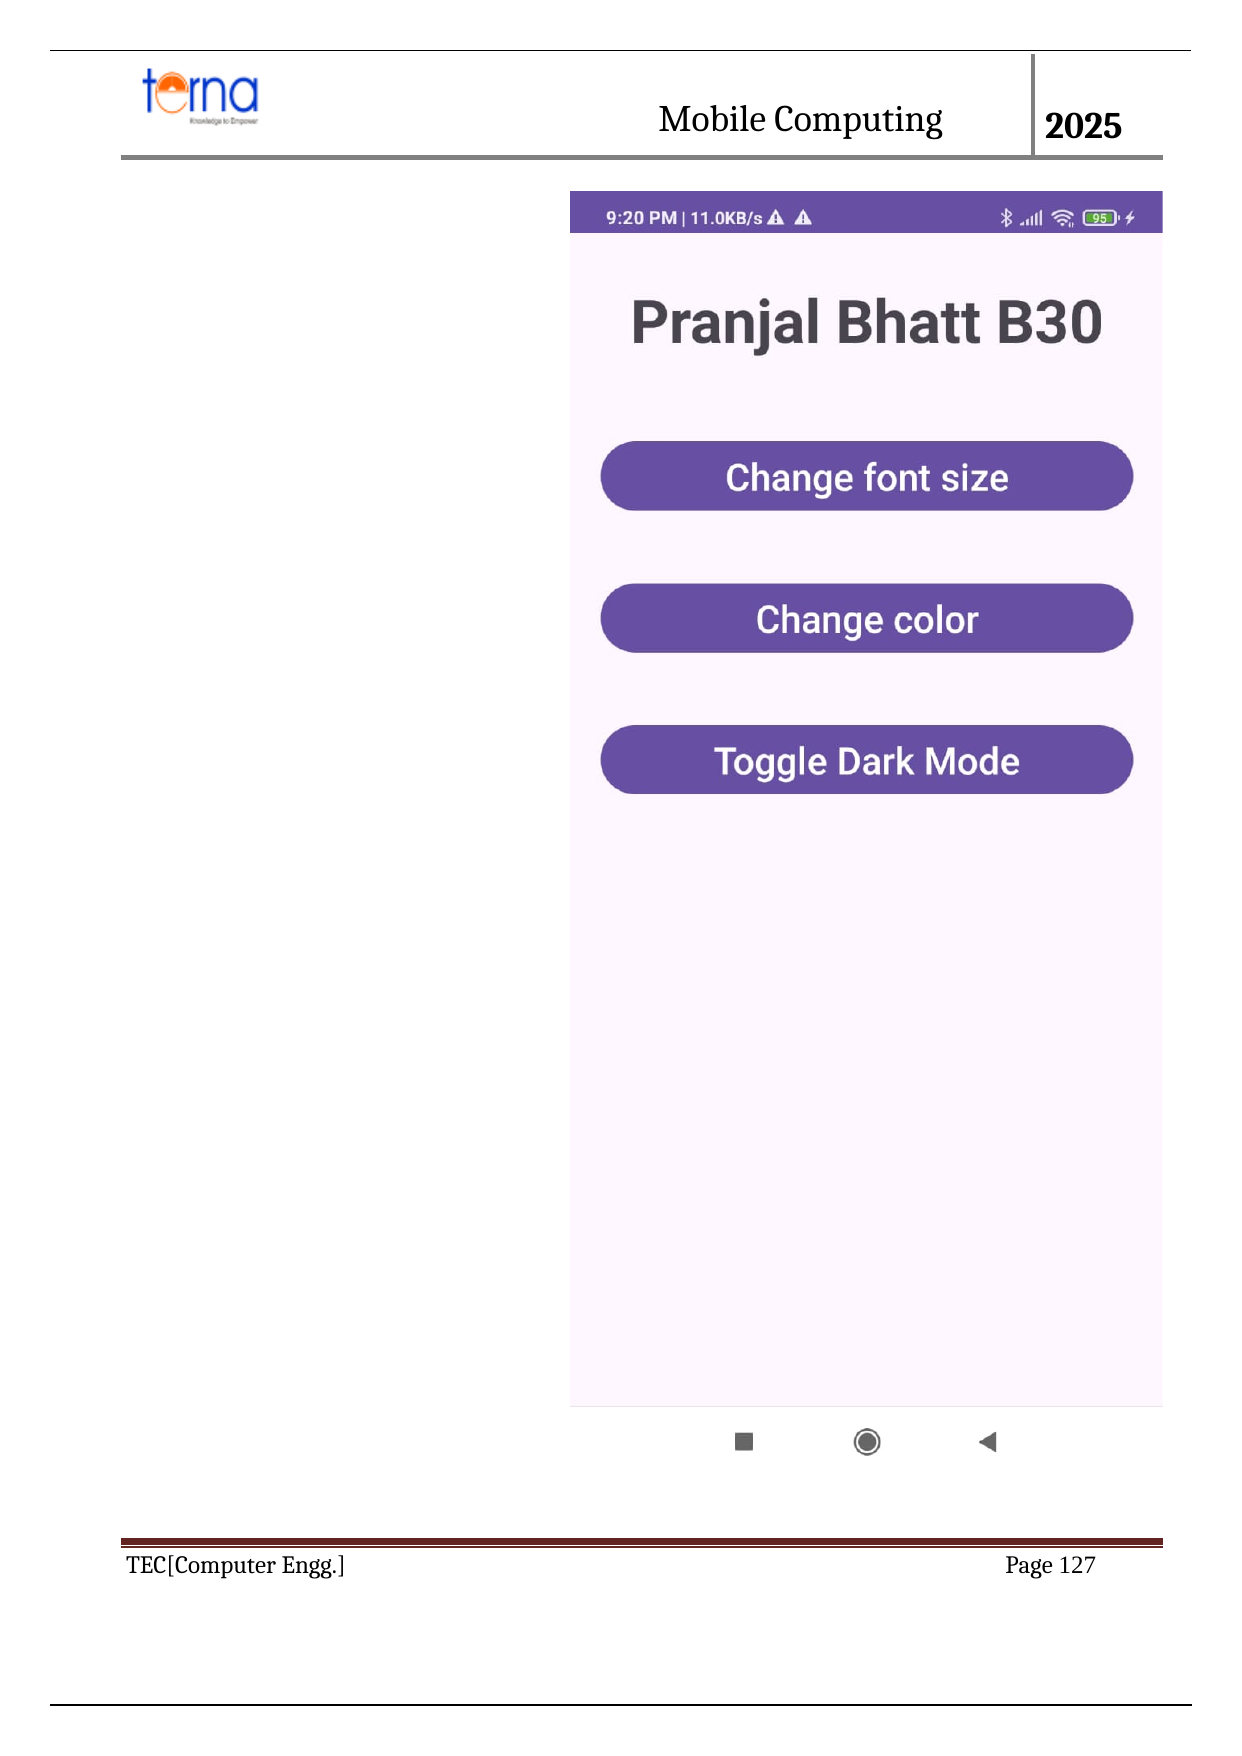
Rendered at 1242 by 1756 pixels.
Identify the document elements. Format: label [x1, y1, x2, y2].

picture [570, 191, 1163, 1477]
picture [132, 61, 263, 132]
